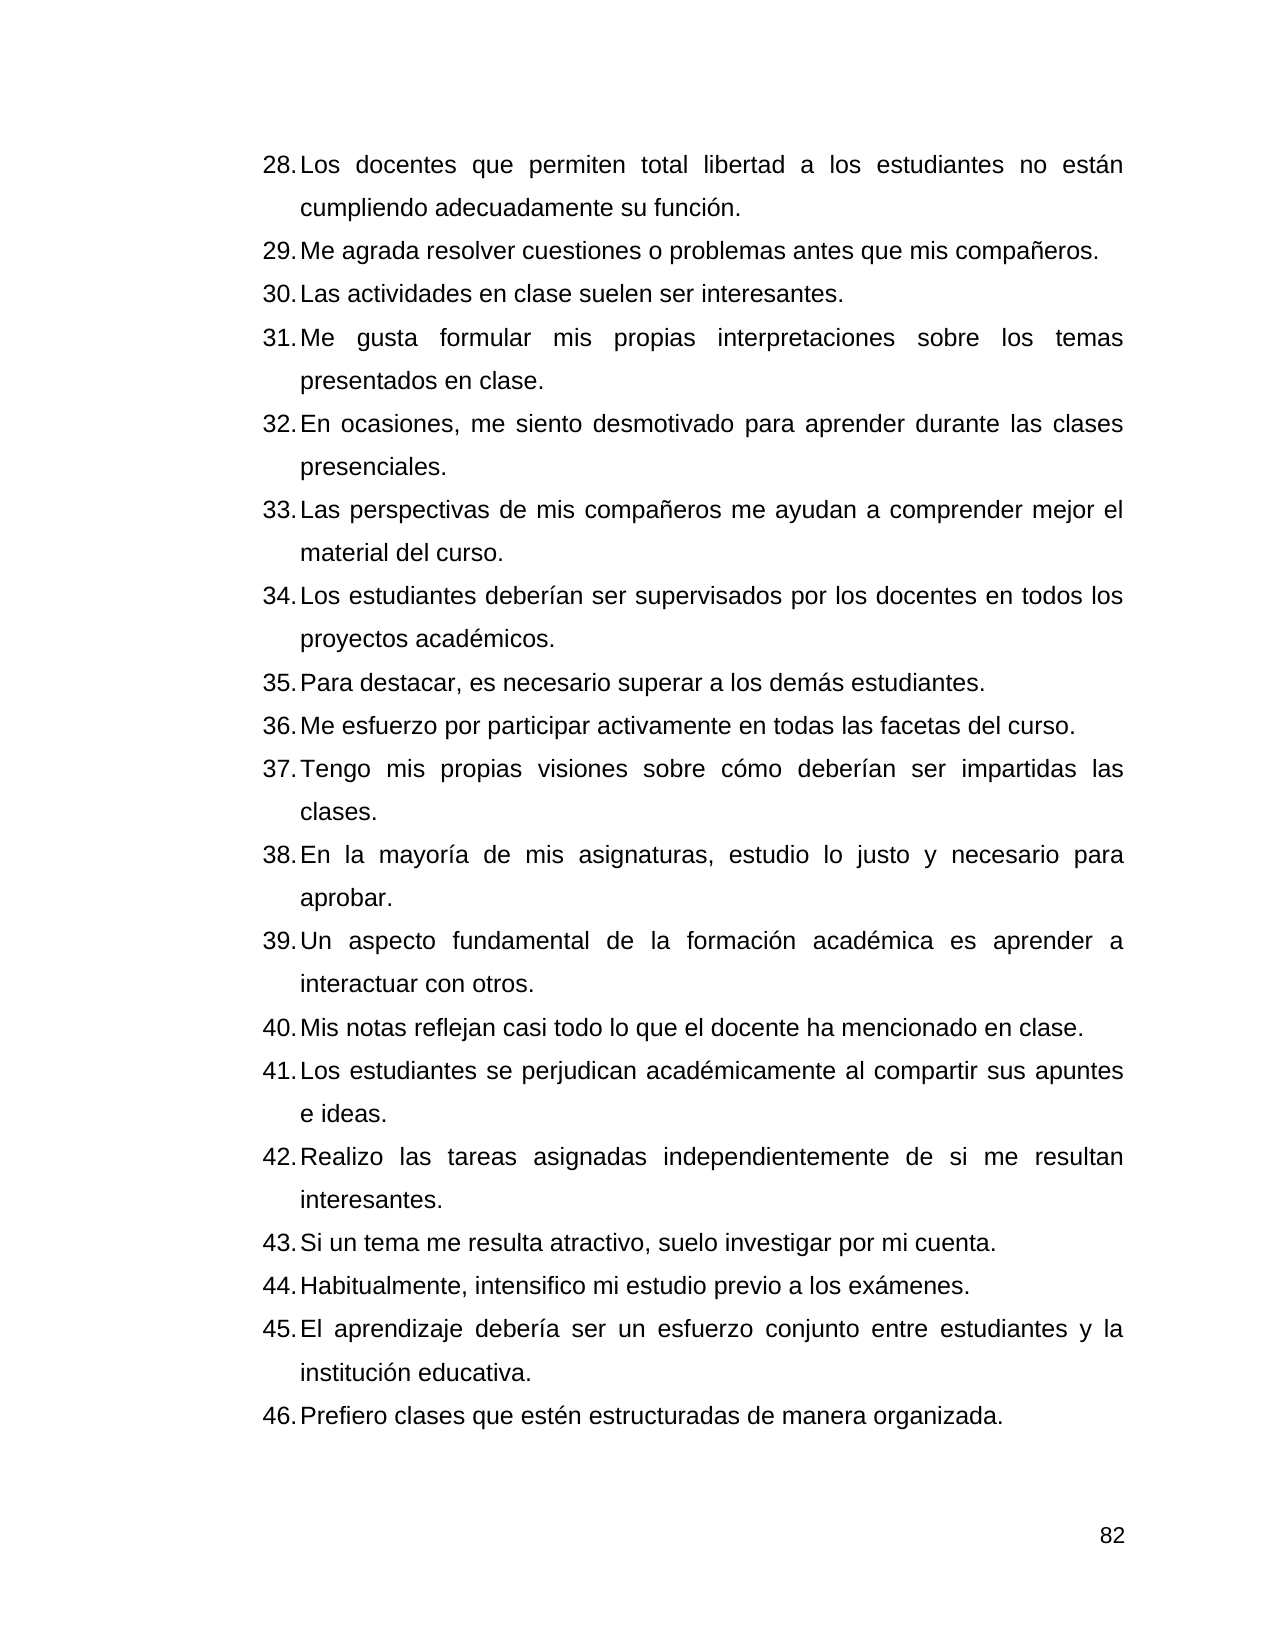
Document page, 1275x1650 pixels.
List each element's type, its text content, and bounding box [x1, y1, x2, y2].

list Realizo las tareas asignadas independientemente de si me resultan interesantes. [262, 1142, 1125, 1214]
list Los docentes que permiten total libertad a los estudiantes no están cumpliendo adecuadamente su función. [262, 150, 1125, 222]
list Si un tema me resulta atractivo, suelo investigar por mi cuenta. [262, 1228, 1125, 1257]
list Un aspecto fundamental de la formación académica es aprender a interactuar con otros. [262, 926, 1125, 998]
list Me agrada resolver cuestiones o problemas antes que mis compañeros. [262, 236, 1125, 265]
list Las actividades en clase suelen ser interesantes. [262, 279, 1125, 308]
list Me gusta formular mis propias interpretaciones sobre los temas presentados en clase. [262, 322, 1125, 394]
list Habitualmente, intensifico mi estudio previo a los exámenes. [262, 1271, 1125, 1300]
list Me esfuerzo por participar activamente en todas las facetas del curso. [262, 711, 1125, 739]
list El aprendizaje debería ser un esfuerzo conjunto entre estudiantes y la institución educativa. [262, 1314, 1125, 1386]
list Para destacar, es necesario superar a los demás estudiantes. [262, 667, 1125, 696]
list En la mayoría de mis asignaturas, estudio lo justo y necesario para aprobar. [262, 840, 1125, 912]
list Prefiero clases que estén estructuradas de manera organizada. [262, 1401, 1125, 1429]
list Tengo mis propias visiones sobre cómo deberían ser impartidas las clases. [262, 754, 1125, 826]
list Los estudiantes se perjudican académicamente al compartir sus apuntes e ideas. [262, 1056, 1125, 1127]
list Las perspectivas de mis compañeros me ayudan a comprender mejor el material del curso. [262, 495, 1125, 567]
list En ocasiones, me siento desmotivado para aprender durante las clases presenciales. [262, 409, 1125, 481]
list Los estudiantes deberían ser supervisados por los docentes en todos los proyectos académicos. [262, 581, 1125, 653]
list Mis notas reflejan casi todo lo que el docente ha mencionado en clase. [262, 1012, 1125, 1041]
